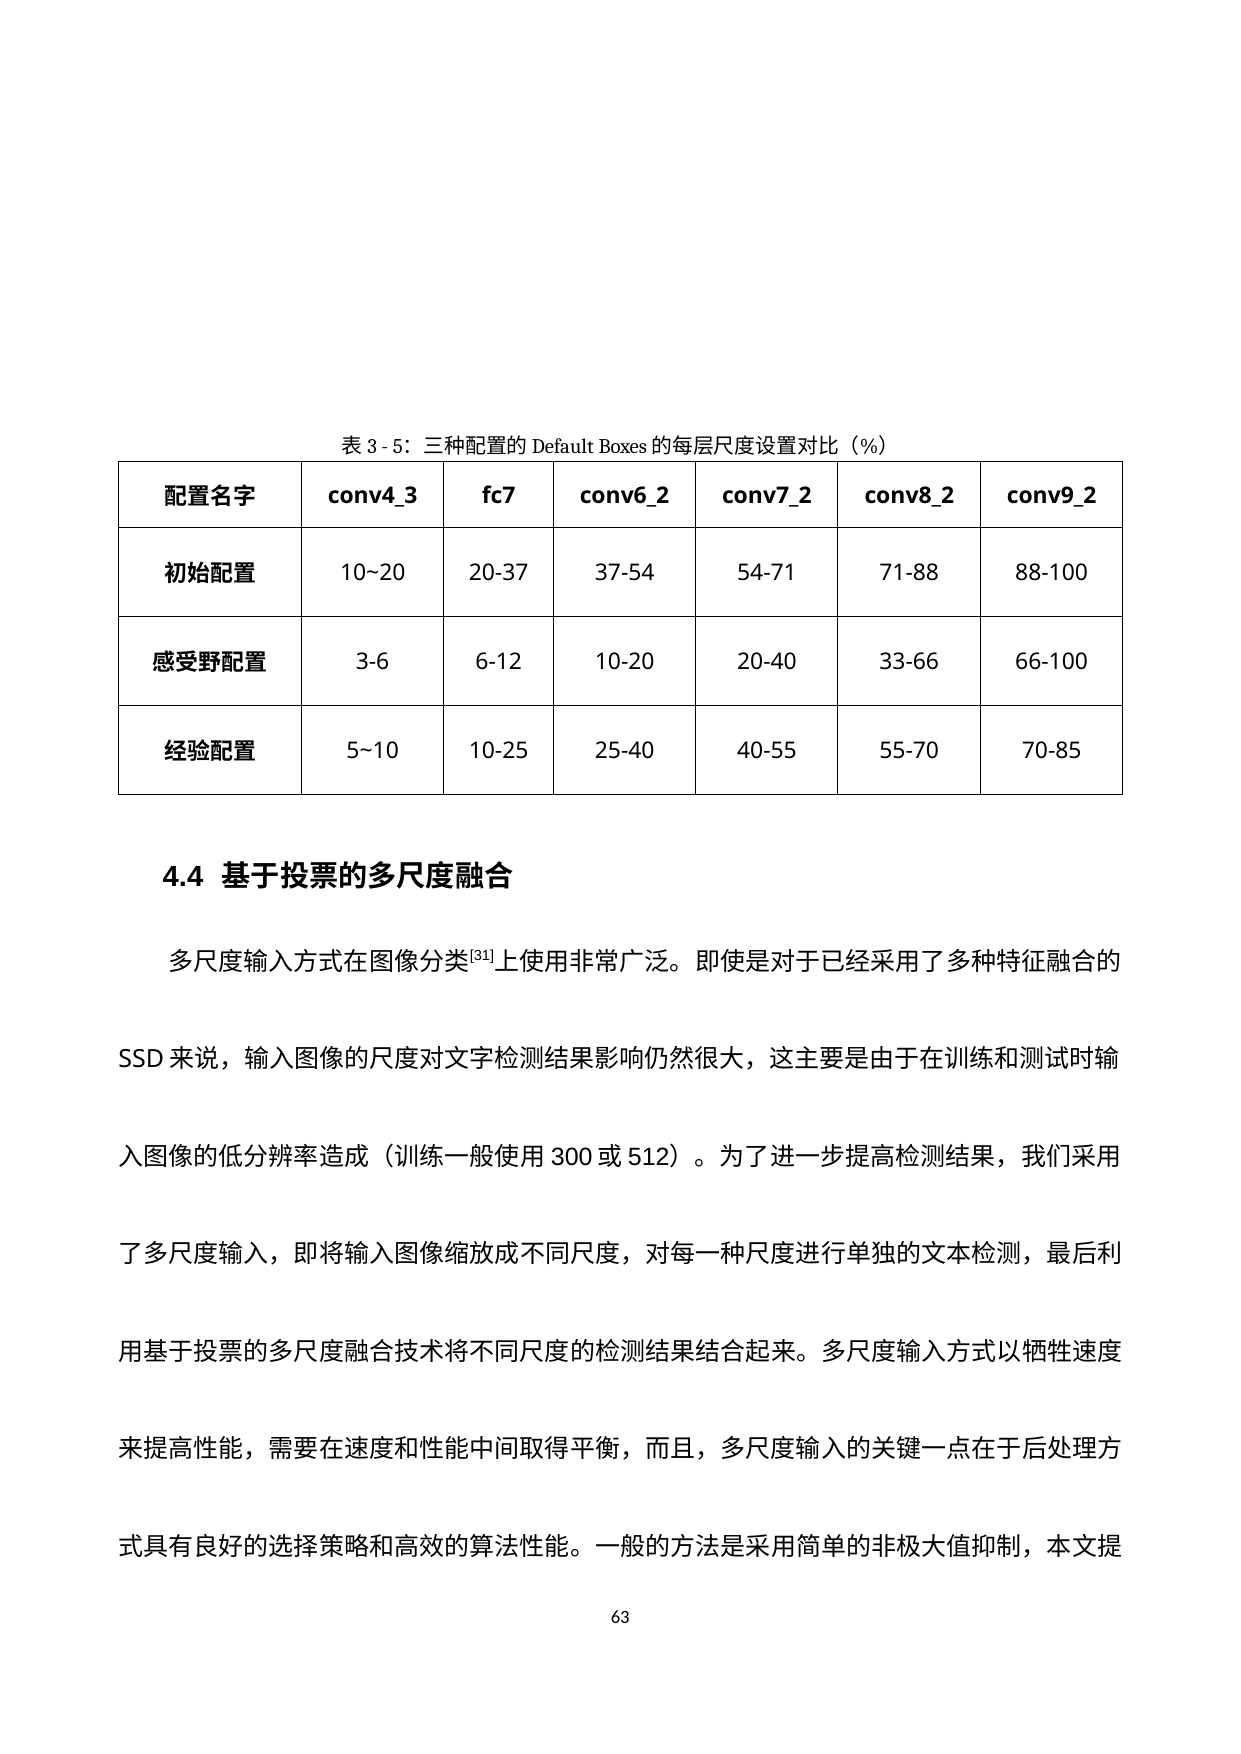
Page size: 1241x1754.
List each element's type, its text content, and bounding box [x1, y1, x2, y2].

table_header conv4_3 [302, 462, 443, 527]
table_cell 10-20 [554, 617, 695, 705]
table_cell 5~10 [302, 706, 443, 794]
table_cell 6-12 [444, 617, 553, 705]
table_cell 初始配置 [119, 528, 301, 616]
table_header conv7_2 [696, 462, 837, 527]
table_cell 37-54 [554, 528, 695, 616]
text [118, 927, 1122, 1577]
table_cell 10~20 [302, 528, 443, 616]
table_cell 感受野配置 [119, 617, 301, 705]
table_cell 25-40 [554, 706, 695, 794]
table_header conv8_2 [838, 462, 980, 527]
table_cell 70-85 [981, 706, 1122, 794]
table_header conv6_2 [554, 462, 695, 527]
table_cell 经验配置 [119, 706, 301, 794]
table_cell 20-40 [696, 617, 837, 705]
text 表 3 - 5：三种配置的Default Boxes的每层尺度设置对比（%） [118, 428, 1122, 461]
table_cell 54-71 [696, 528, 837, 616]
table_cell 55-70 [838, 706, 980, 794]
table_cell 40-55 [696, 706, 837, 794]
table_cell 20-37 [444, 528, 553, 616]
table_header fc7 [444, 462, 553, 527]
table_cell 88-100 [981, 528, 1122, 616]
table_cell 3-6 [302, 617, 443, 705]
table_header 配置名字 [119, 462, 301, 527]
table_header conv9_2 [981, 462, 1122, 527]
table_cell 66-100 [981, 617, 1122, 705]
table_cell 10-25 [444, 706, 553, 794]
subtitle 基于投票的多尺度融合 [162, 841, 1100, 906]
table_cell 71-88 [838, 528, 980, 616]
table_cell 33-66 [838, 617, 980, 705]
